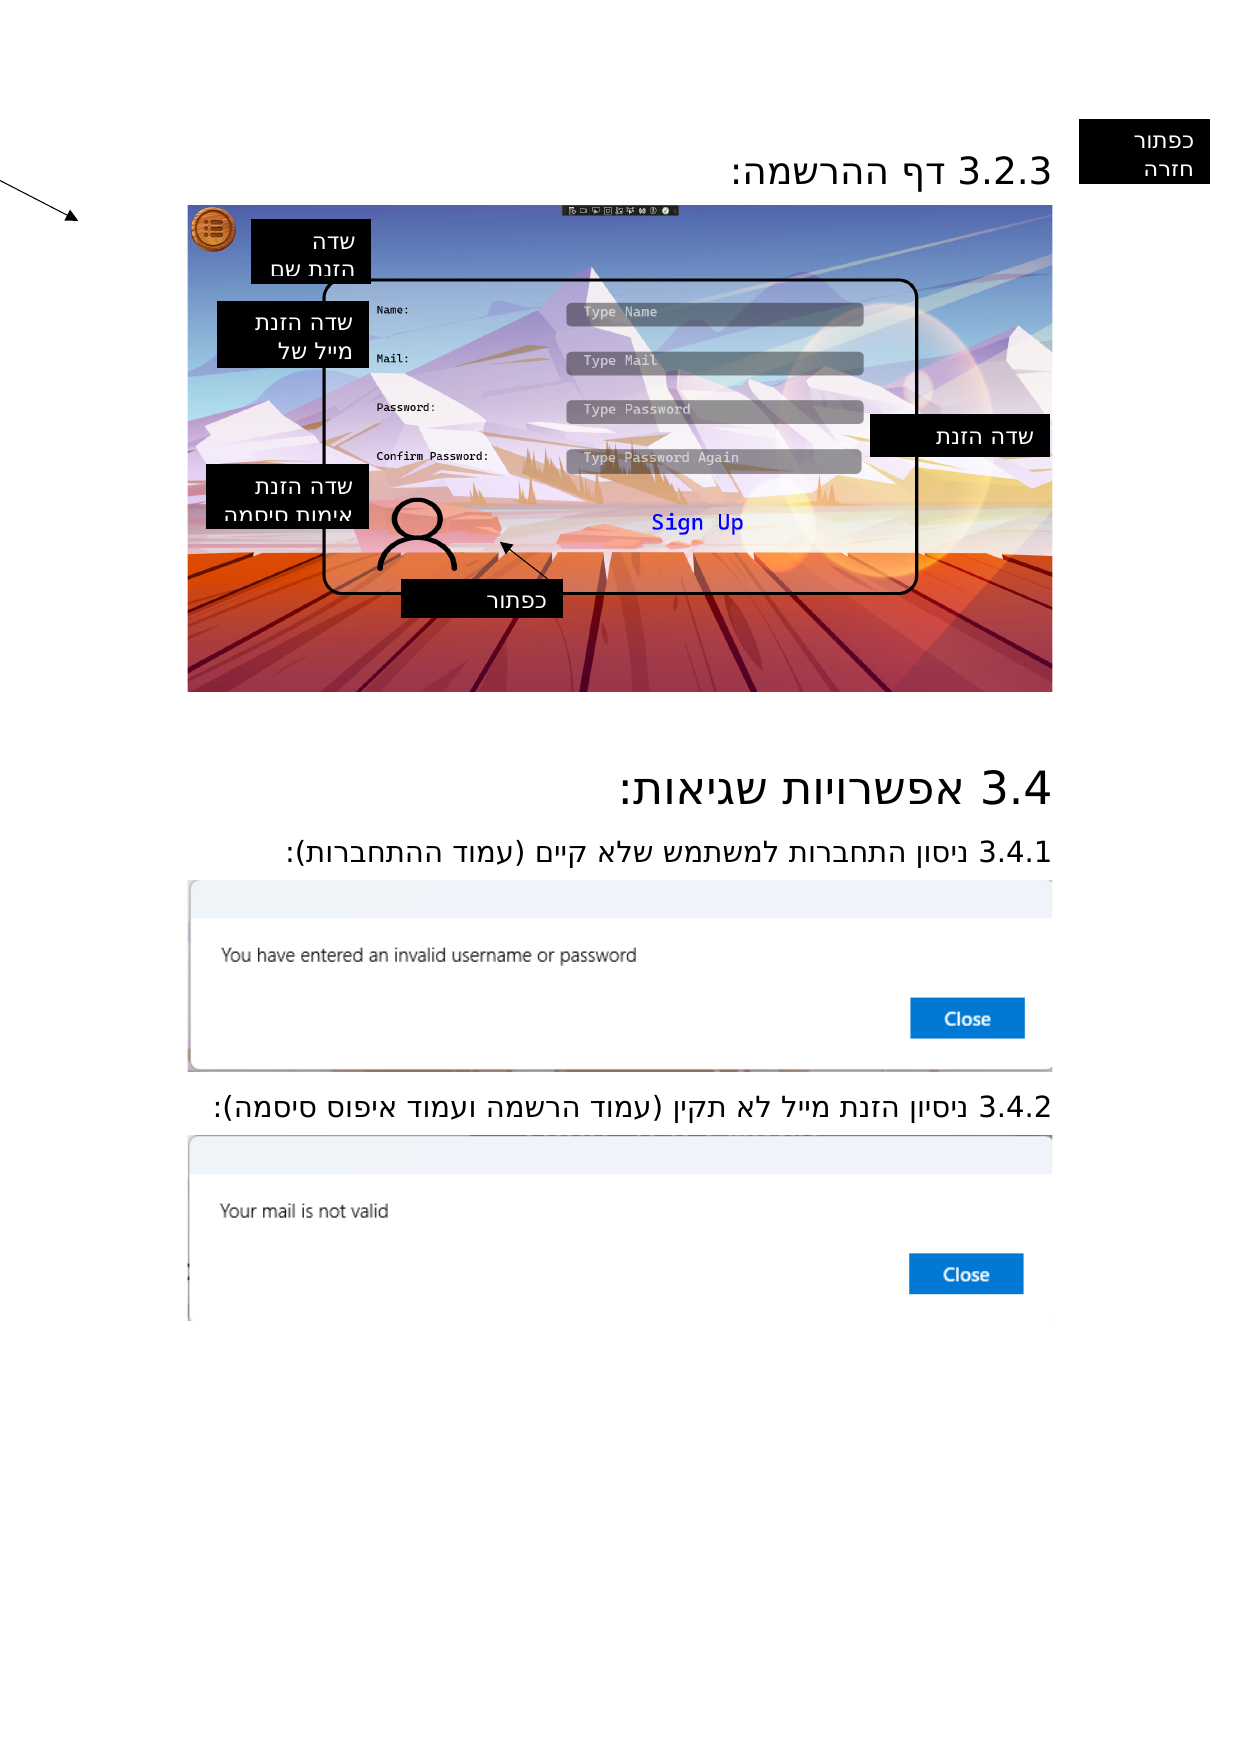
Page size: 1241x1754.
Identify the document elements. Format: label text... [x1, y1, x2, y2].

subtitle 3.4 אפשרויות שגיאות: [187, 761, 1053, 815]
picture [187, 880, 1053, 1072]
subtitle 3.4.1 ניסון התחברות למשתמש שלא קיים (עמוד ההתחברות): [187, 836, 1053, 869]
subtitle 3.4.2 ניסיון הזנת מייל לא תקין (עמוד הרשמה ועמוד איפוס סיסמה): [187, 1090, 1053, 1124]
picture [187, 205, 1053, 692]
picture [187, 1135, 1053, 1321]
subtitle 3.2.3 דף ההרשמה: [187, 150, 1053, 194]
